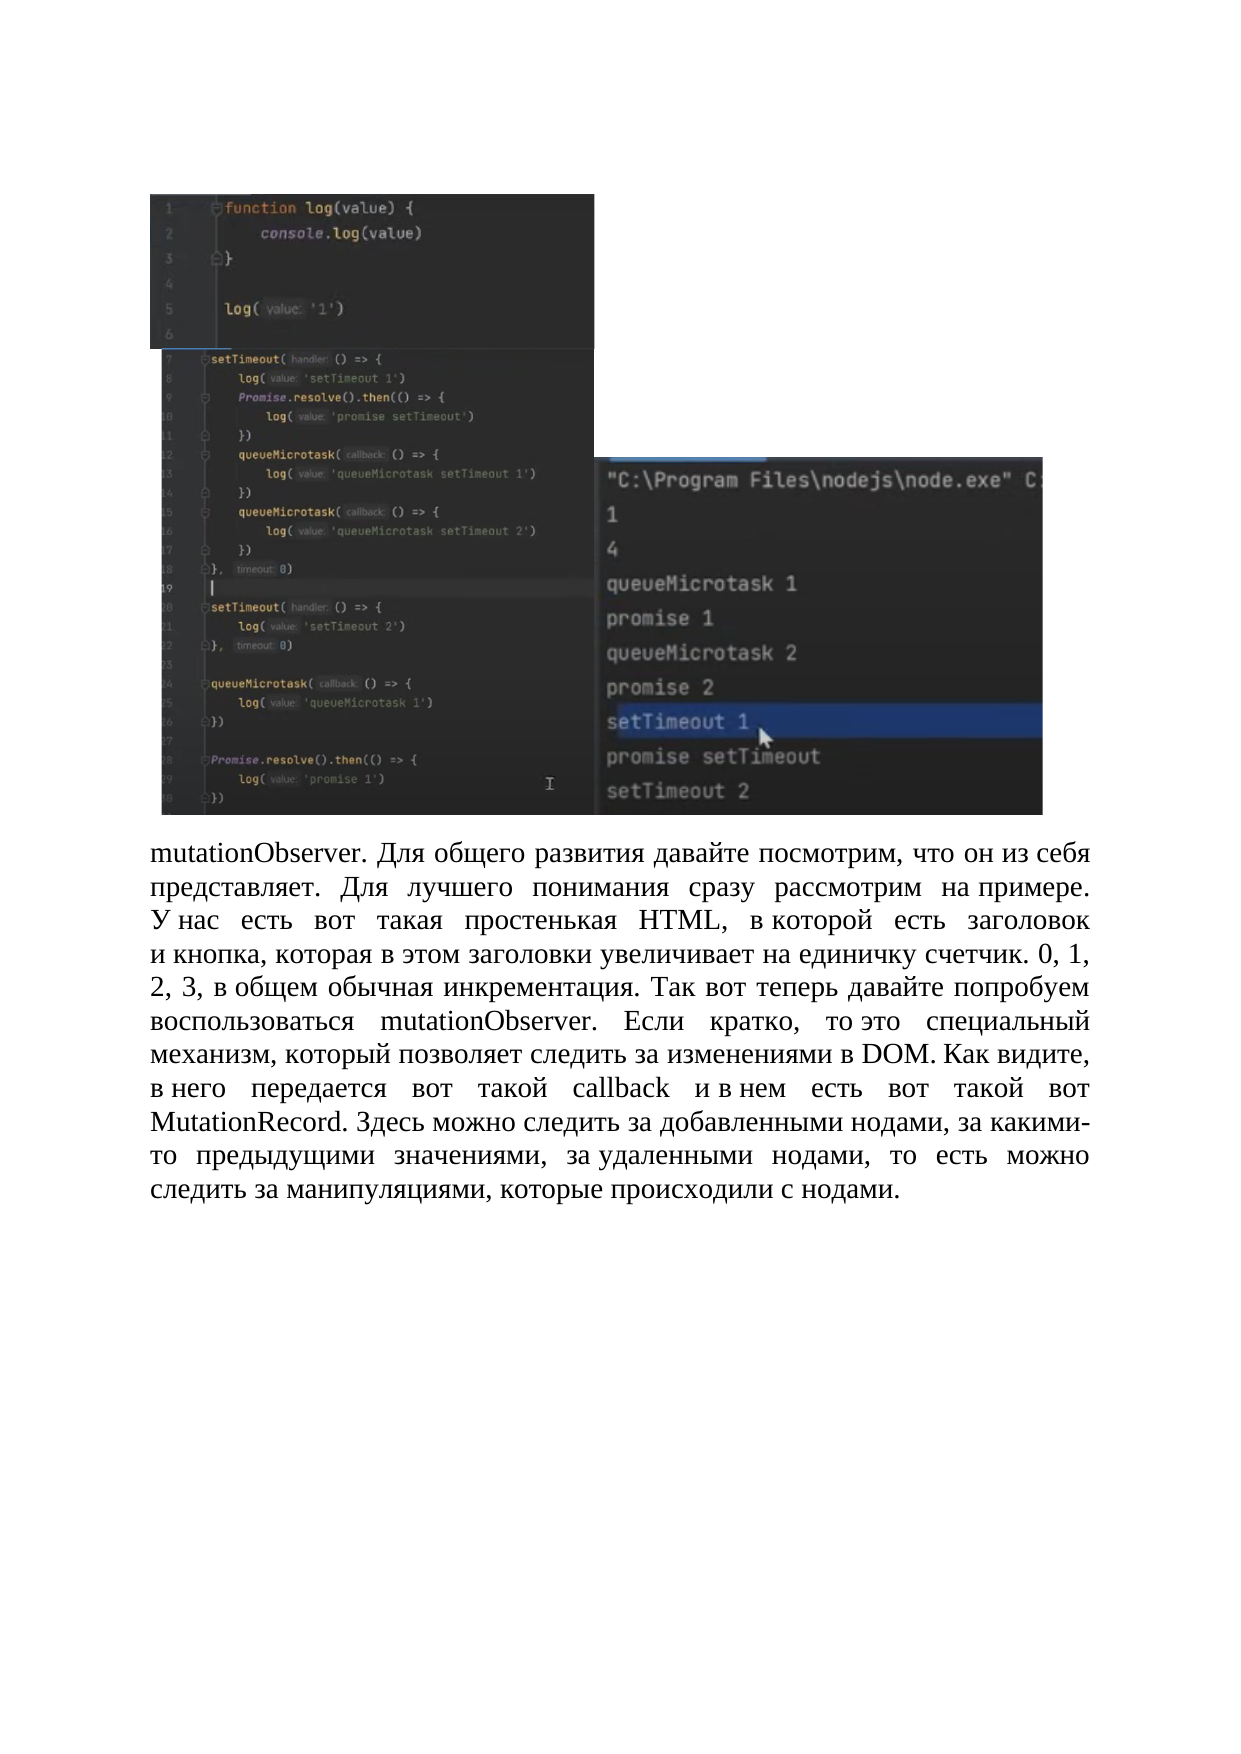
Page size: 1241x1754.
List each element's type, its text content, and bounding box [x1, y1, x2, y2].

picture [150, 194, 1043, 815]
text mutationObserver. Для общего развития давайте посмотрим, что он из себя представляет. Для лучшего понимания сразу рассмотрим на примере. У нас есть вот такая простенькая HTML, в которой есть заголовок и кнопка, которая в этом заголовки увеличивает на единичку счетчик. 0, 1, 2, 3, в общем обычная инкрементация. Так вот теперь давайте попробуем воспользоваться mutationObserver. Если кратко, то это специальный механизм, который позволяет следить за изменениями в DOM. Как видите, в него передается вот такой callback и в нем есть вот такой вот MutationRecord. Здесь можно следить за добавленными нодами, за какими-то предыдущими значениями, за удаленными нодами, то есть можно следить за манипуляциями, которые происходили с нодами. [150, 835, 1090, 1204]
